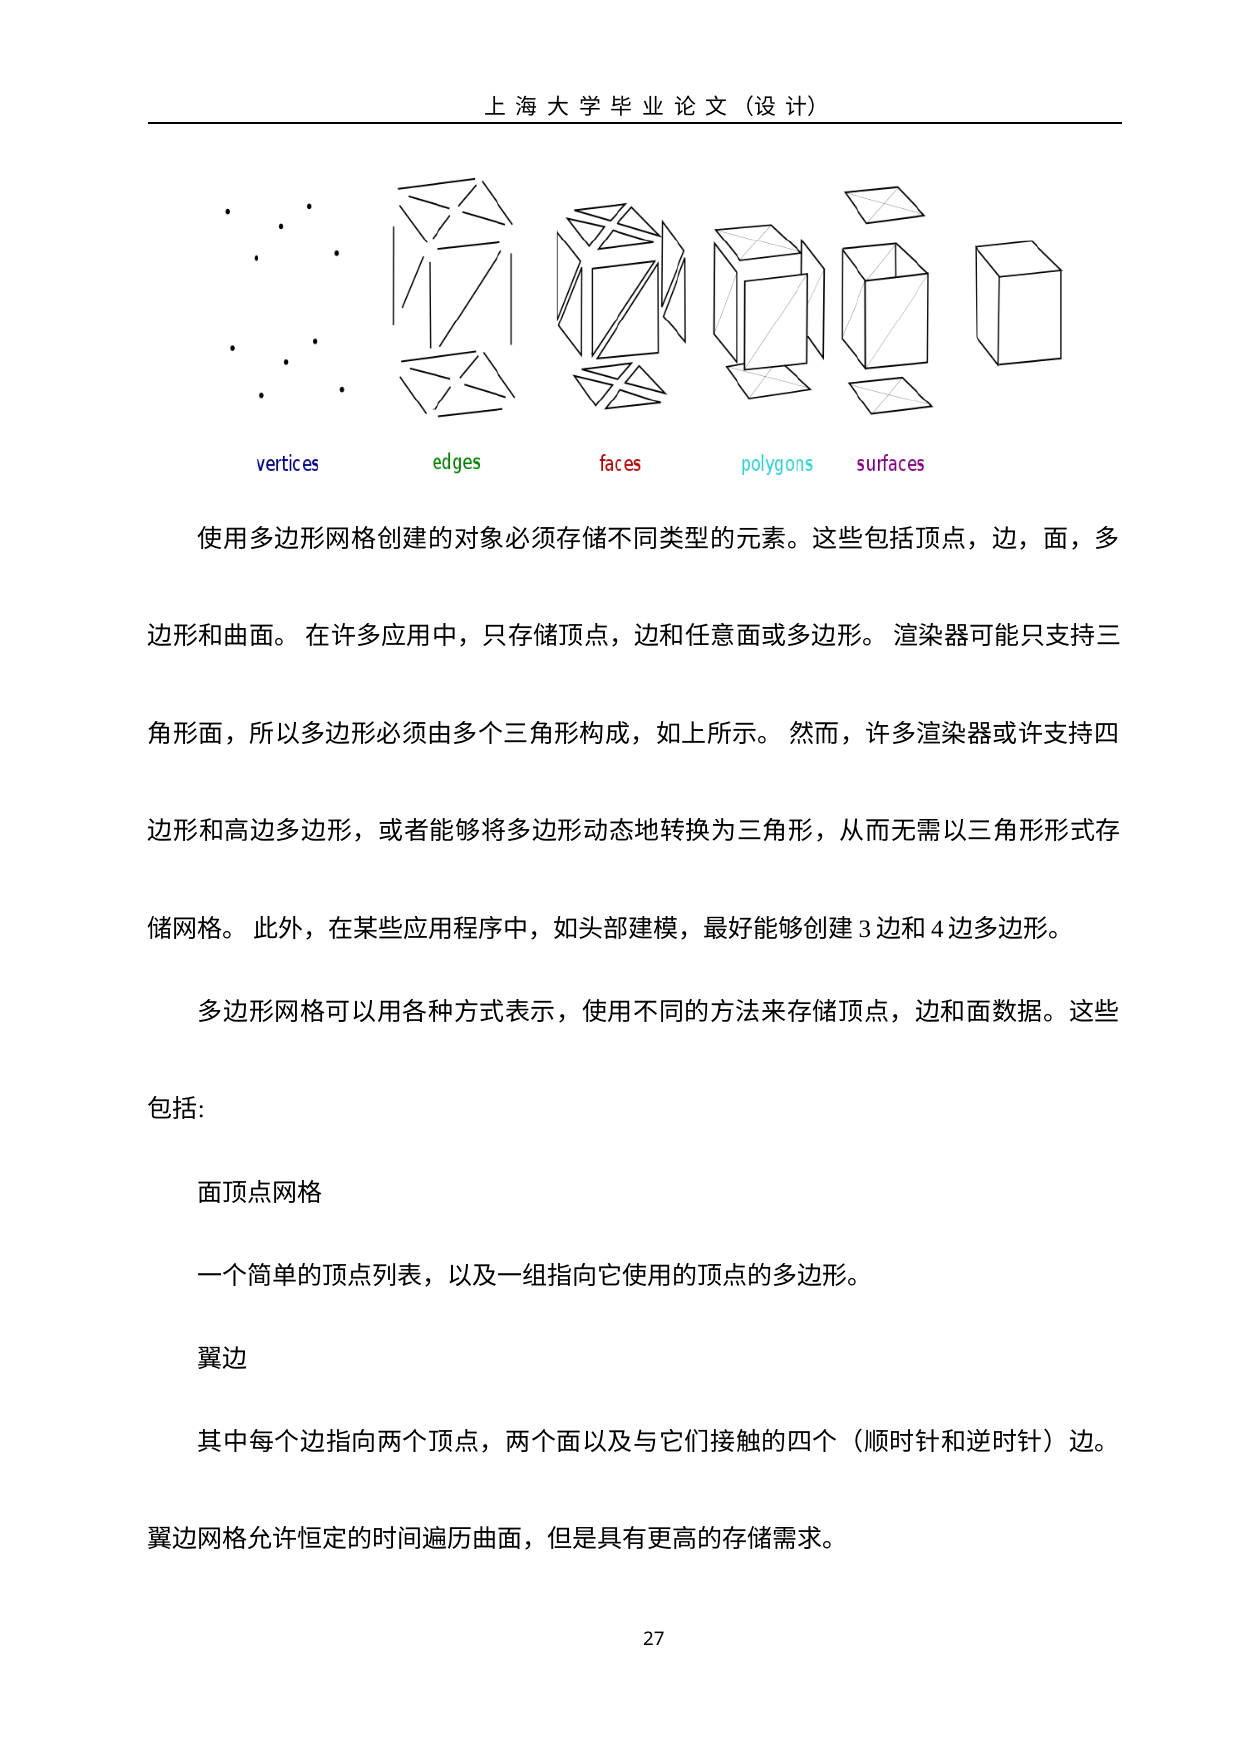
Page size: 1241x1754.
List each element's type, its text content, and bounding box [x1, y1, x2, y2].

picture [197, 162, 1098, 481]
text 多边形网格可以用各种方式表示，使用不同的方法来存储顶点，边和面数据。这些包括: [148, 977, 1122, 1139]
text 一个简单的顶点列表，以及一组指向它使用的顶点的多边形。 [148, 1241, 1122, 1306]
text 翼边 [148, 1324, 1122, 1389]
text 面顶点网格 [148, 1158, 1122, 1223]
text 其中每个边指向两个顶点，两个面以及与它们接触的四个（顺时针和逆时针）边。翼边网格允许恒定的时间遍历曲面，但是具有更高的存储需求。 [148, 1407, 1122, 1569]
text 使用多边形网格创建的对象必须存储不同类型的元素。这些包括顶点，边，面，多边形和曲面。 在许多应用中，只存储顶点，边和任意面或多边形。 渲染器可能只支持三角形面，所以多边形必须由多个三角形构成，如上所示。 然而，许多渲染器或许支持四边形和高边多边形，或者能够将多边形动态地转换为三角形，从而无需以三角形形式存储网格。 此外，在某些应用程序中，如头部建模，最好能够创建3边和4边多边形。 [148, 504, 1122, 959]
